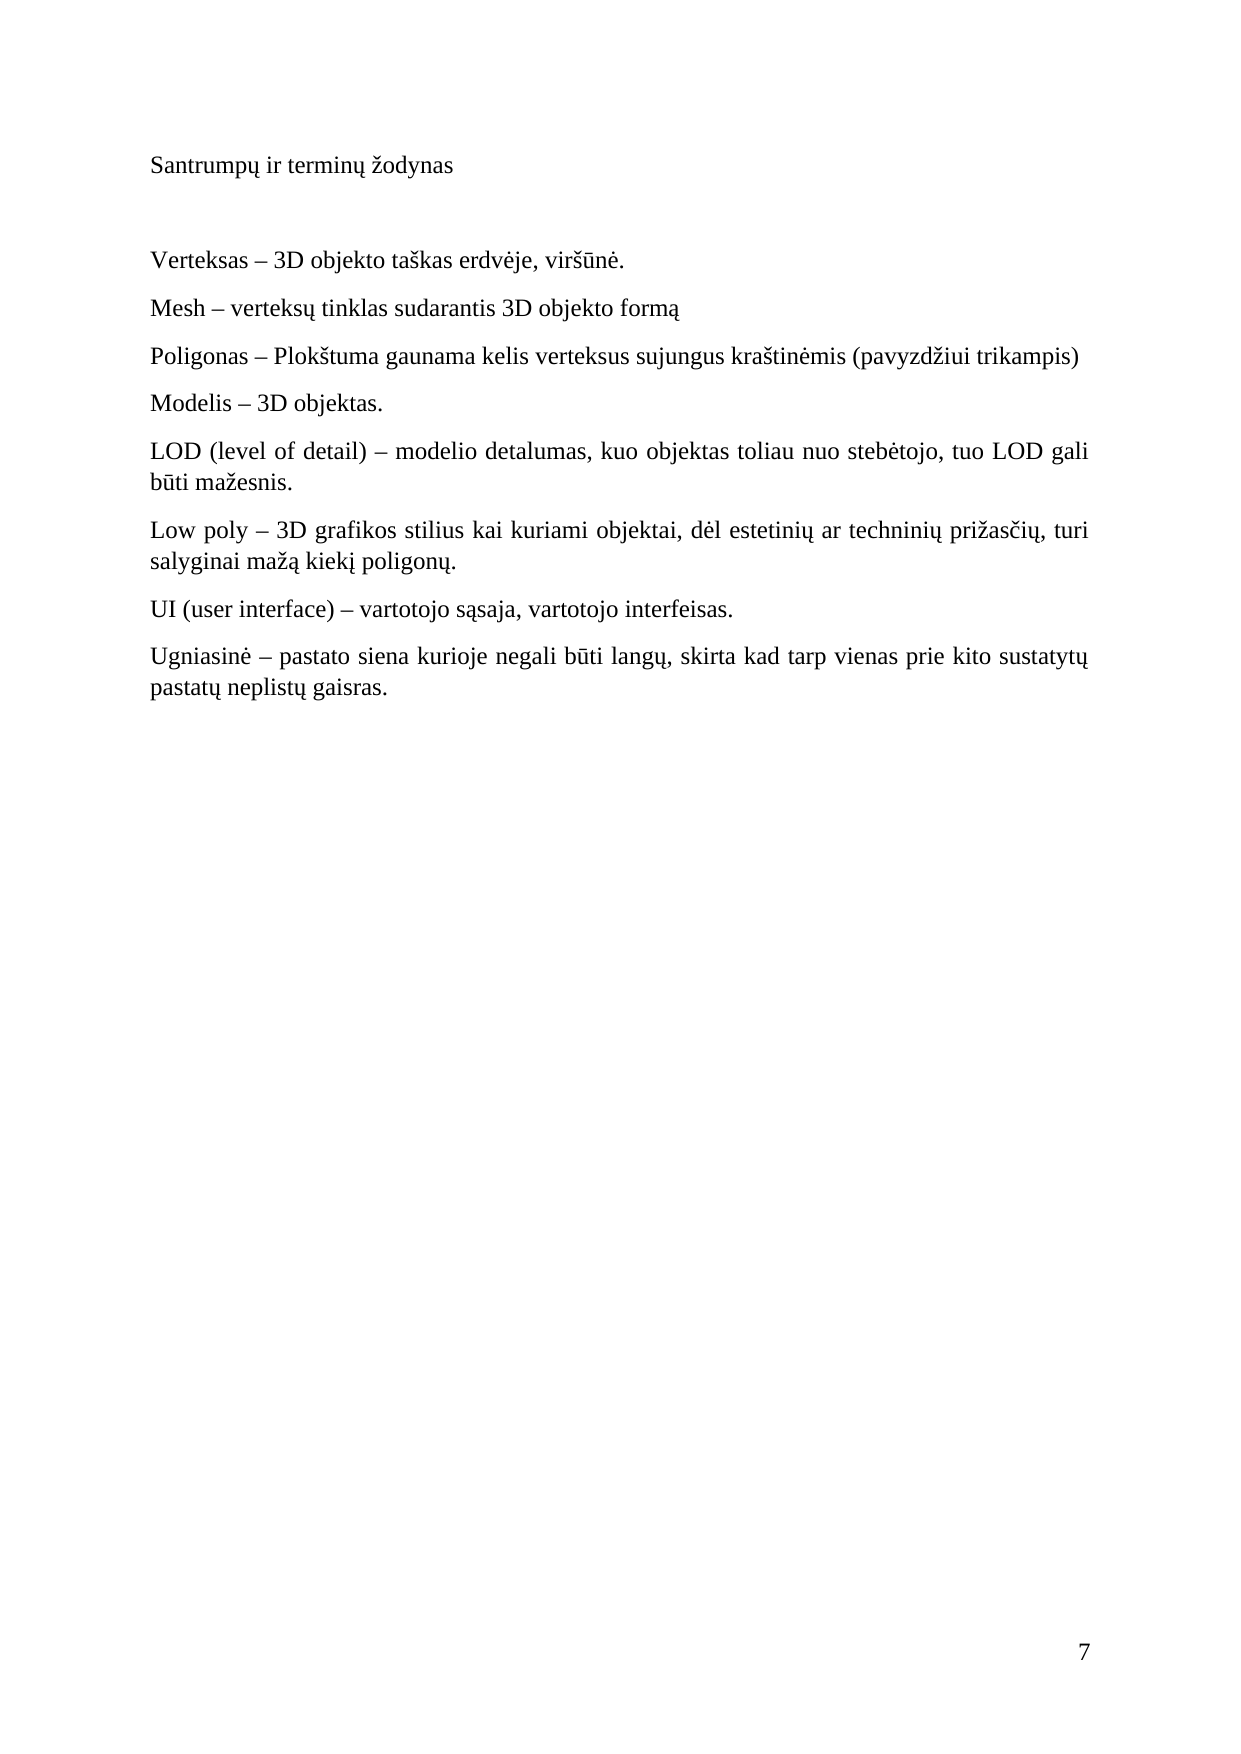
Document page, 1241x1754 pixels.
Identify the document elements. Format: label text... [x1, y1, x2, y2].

text Verteksas – 3D objekto taškas erdvėje, viršūnė. [150, 245, 1090, 274]
text Poligonas – Plokštuma gaunama kelis verteksus sujungus kraštinėmis (pavyzdžiui trikampis) [150, 341, 1090, 369]
text Mesh – verteksų tinklas sudarantis 3D objekto formą [150, 293, 1090, 322]
text Ugniasinė – pastato siena kurioje negali būti langų, skirta kad tarp vienas prie kito sustatytų pastatų neplistų gaisras. [150, 641, 1090, 701]
text LOD (level of detail) – modelio detalumas, kuo objektas toliau nuo stebėtojo, tuo LOD gali būti mažesnis. [150, 436, 1090, 496]
text Low poly – 3D grafikos stilius kai kuriami objektai, dėl estetinių ar techninių prižasčių, turi salyginai mažą kiekį poligonų. [150, 515, 1090, 575]
text Modelis – 3D objektas. [150, 388, 1090, 417]
text Santrumpų ir terminų žodynas [150, 150, 1090, 179]
text UI (user interface) – vartotojo sąsaja, vartotojo interfeisas. [150, 594, 1090, 622]
